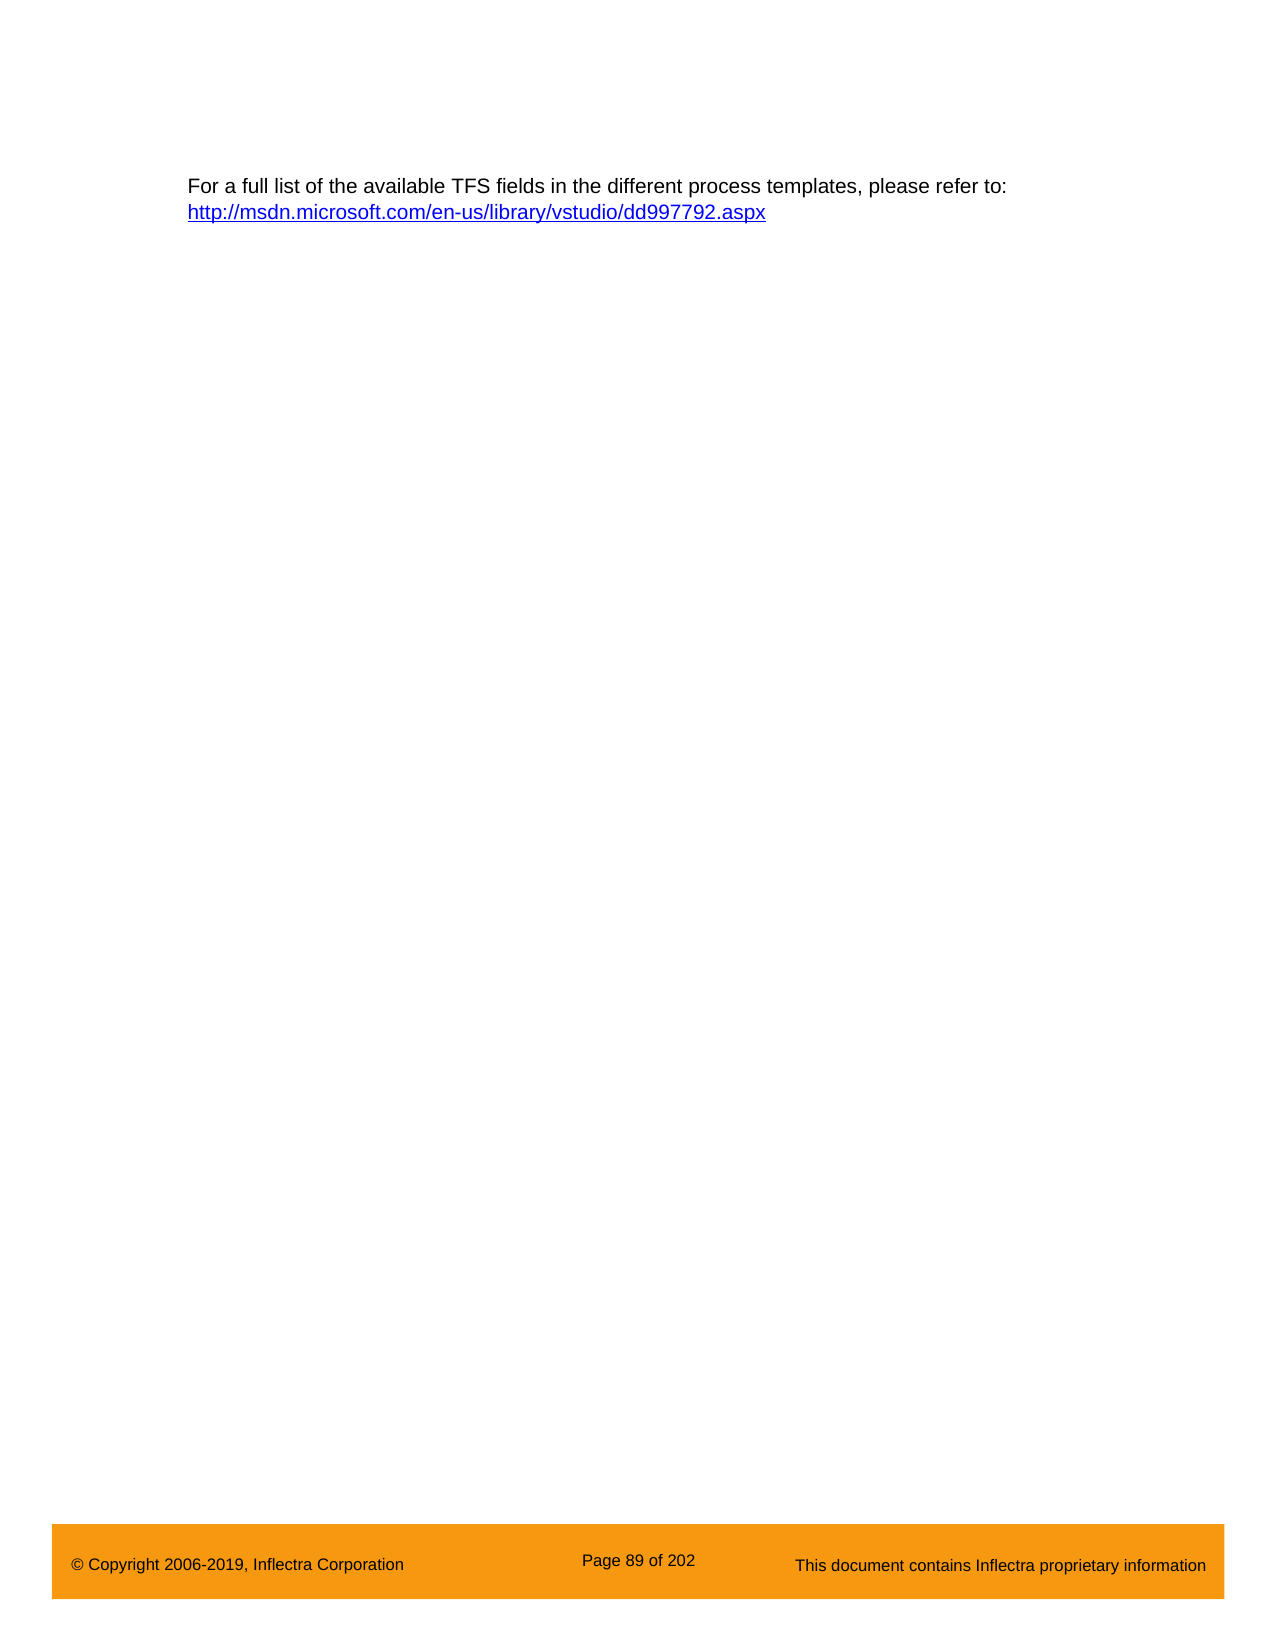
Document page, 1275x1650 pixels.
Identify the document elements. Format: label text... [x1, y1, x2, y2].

text For a full list of the available TFS fields in the different process templates, please refer to: http://msdn.microsoft.com/en-us/library/vstudio/dd997792.aspx [187, 174, 1087, 224]
